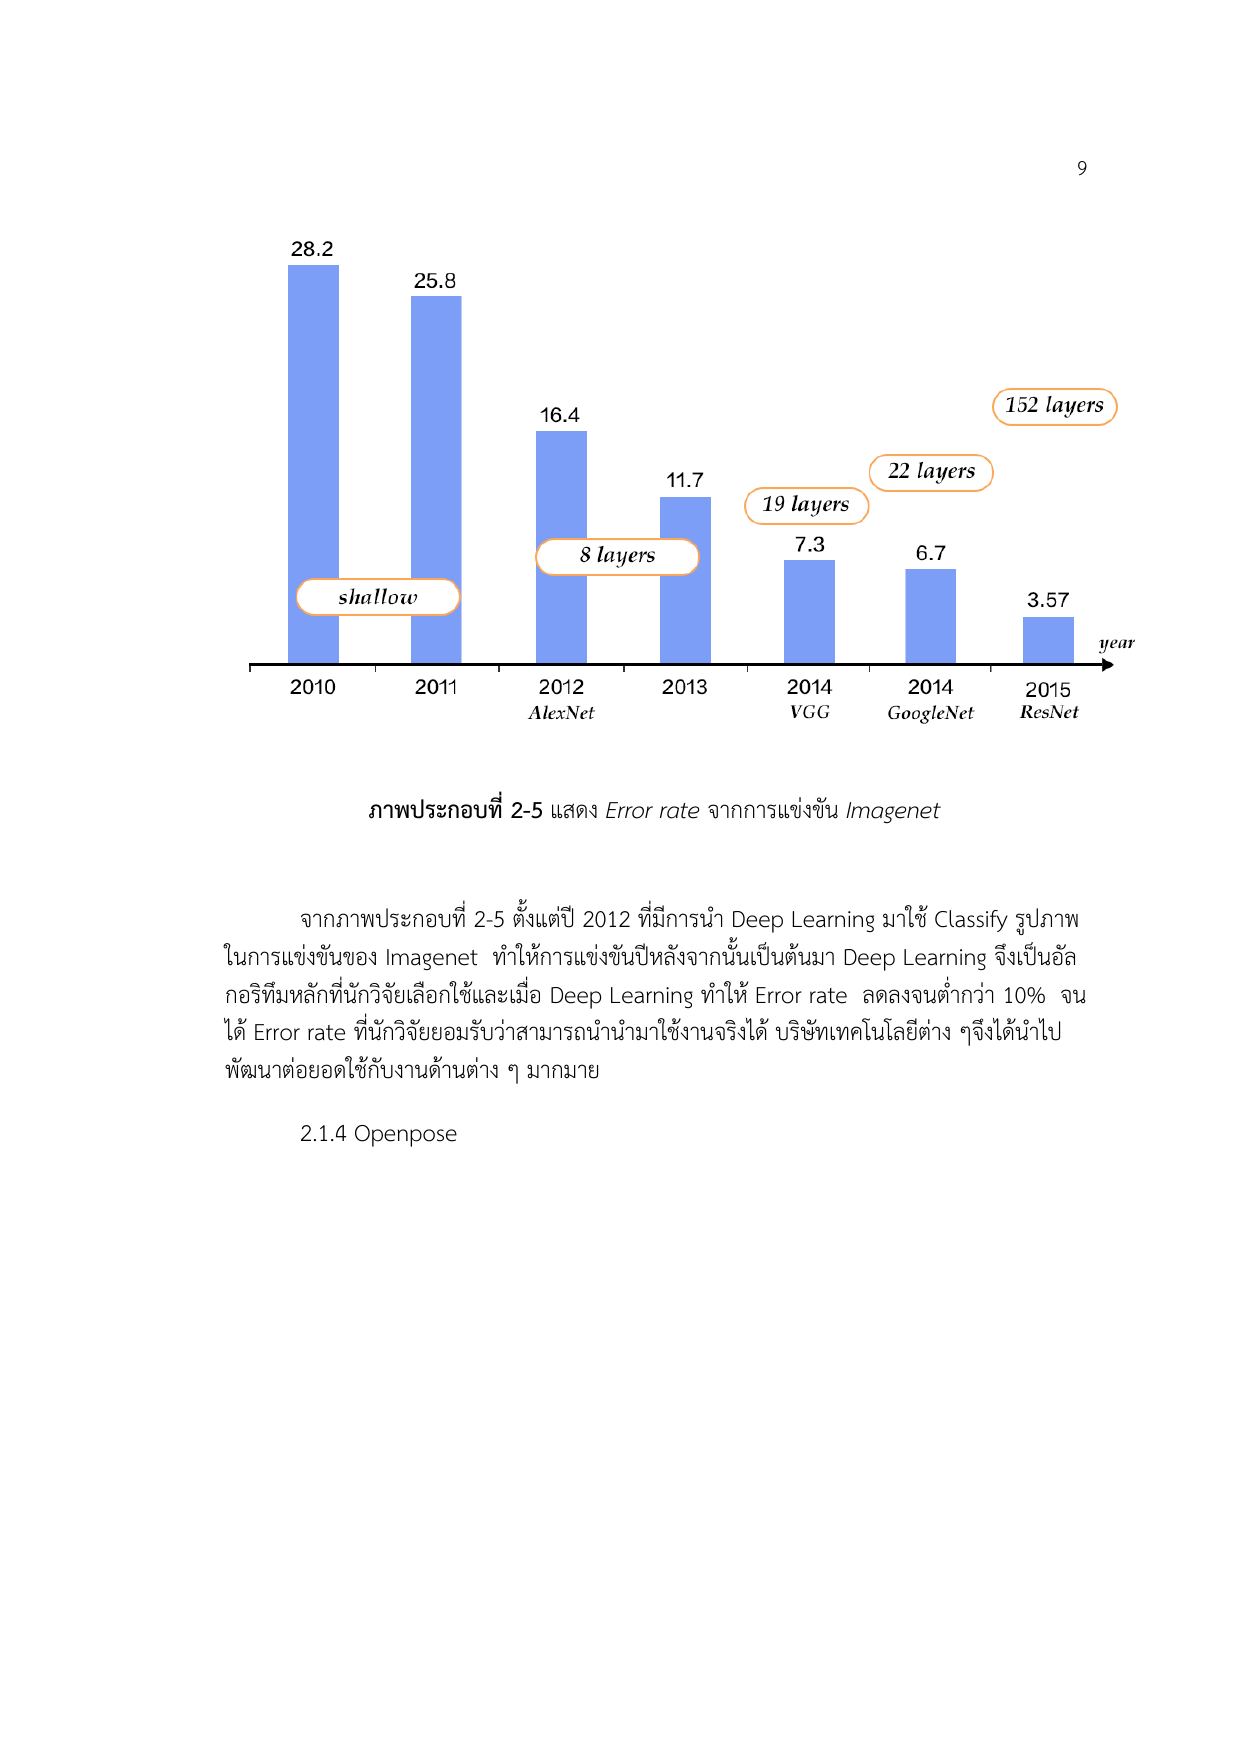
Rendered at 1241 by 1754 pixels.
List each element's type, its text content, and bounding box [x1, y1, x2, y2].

text ภาพประกอบที่ 2-5 แสดง Error rate จากการแข่งขัน Imagenet [225, 789, 1087, 827]
text จากภาพประกอบที่ 2-5 ตั้งแต่ปี 2012 ที่มีการนำ Deep Learning มาใช้ Classify รูปภาพในการแข่งขันของ Imagenet ทำให้การแข่งขันปีหลังจากนั้นเป็นต้นมา Deep Learning จึงเป็นอัลกอริทึมหลักที่นักวิจัยเลือกใช้และเมื่อ Deep Learning ทำให้ Error rate ลดลงจนต่ำกว่า 10% จนได้ Error rate ที่นักวิจัยยอมรับว่าสามารถนำนำมาใช้งานจริงได้ บริษัทเทคโนโลยีต่าง ๆจึงได้นำไปพัฒนาต่อยอดใช้กับงานด้านต่าง ๆ มากมาย [601, 898, 1087, 1087]
text จากภาพประกอบที่ 2-5 ตั้งแต่ปี 2012 ที่มีการนำ Deep Learning มาใช้ Classify รูปภาพในการแข่งขันของ Imagenet ทำให้การแข่งขันปีหลังจากนั้นเป็นต้นมา Deep Learning จึงเป็นอัลกอริทึมหลักที่นักวิจัยเลือกใช้และเมื่อ Deep Learning ทำให้ Error rate ลดลงจนต่ำกว่า 10% จนได้ Error rate ที่นักวิจัยยอมรับว่าสามารถนำนำมาใช้งานจริงได้ บริษัทเทคโนโลยีต่าง ๆจึงได้นำไปพัฒนาต่อยอดใช้กับงานด้านต่าง ๆ มากมาย [225, 898, 731, 974]
subtitle 2.1.4 Openpose [225, 1112, 1087, 1149]
picture [225, 215, 1163, 727]
